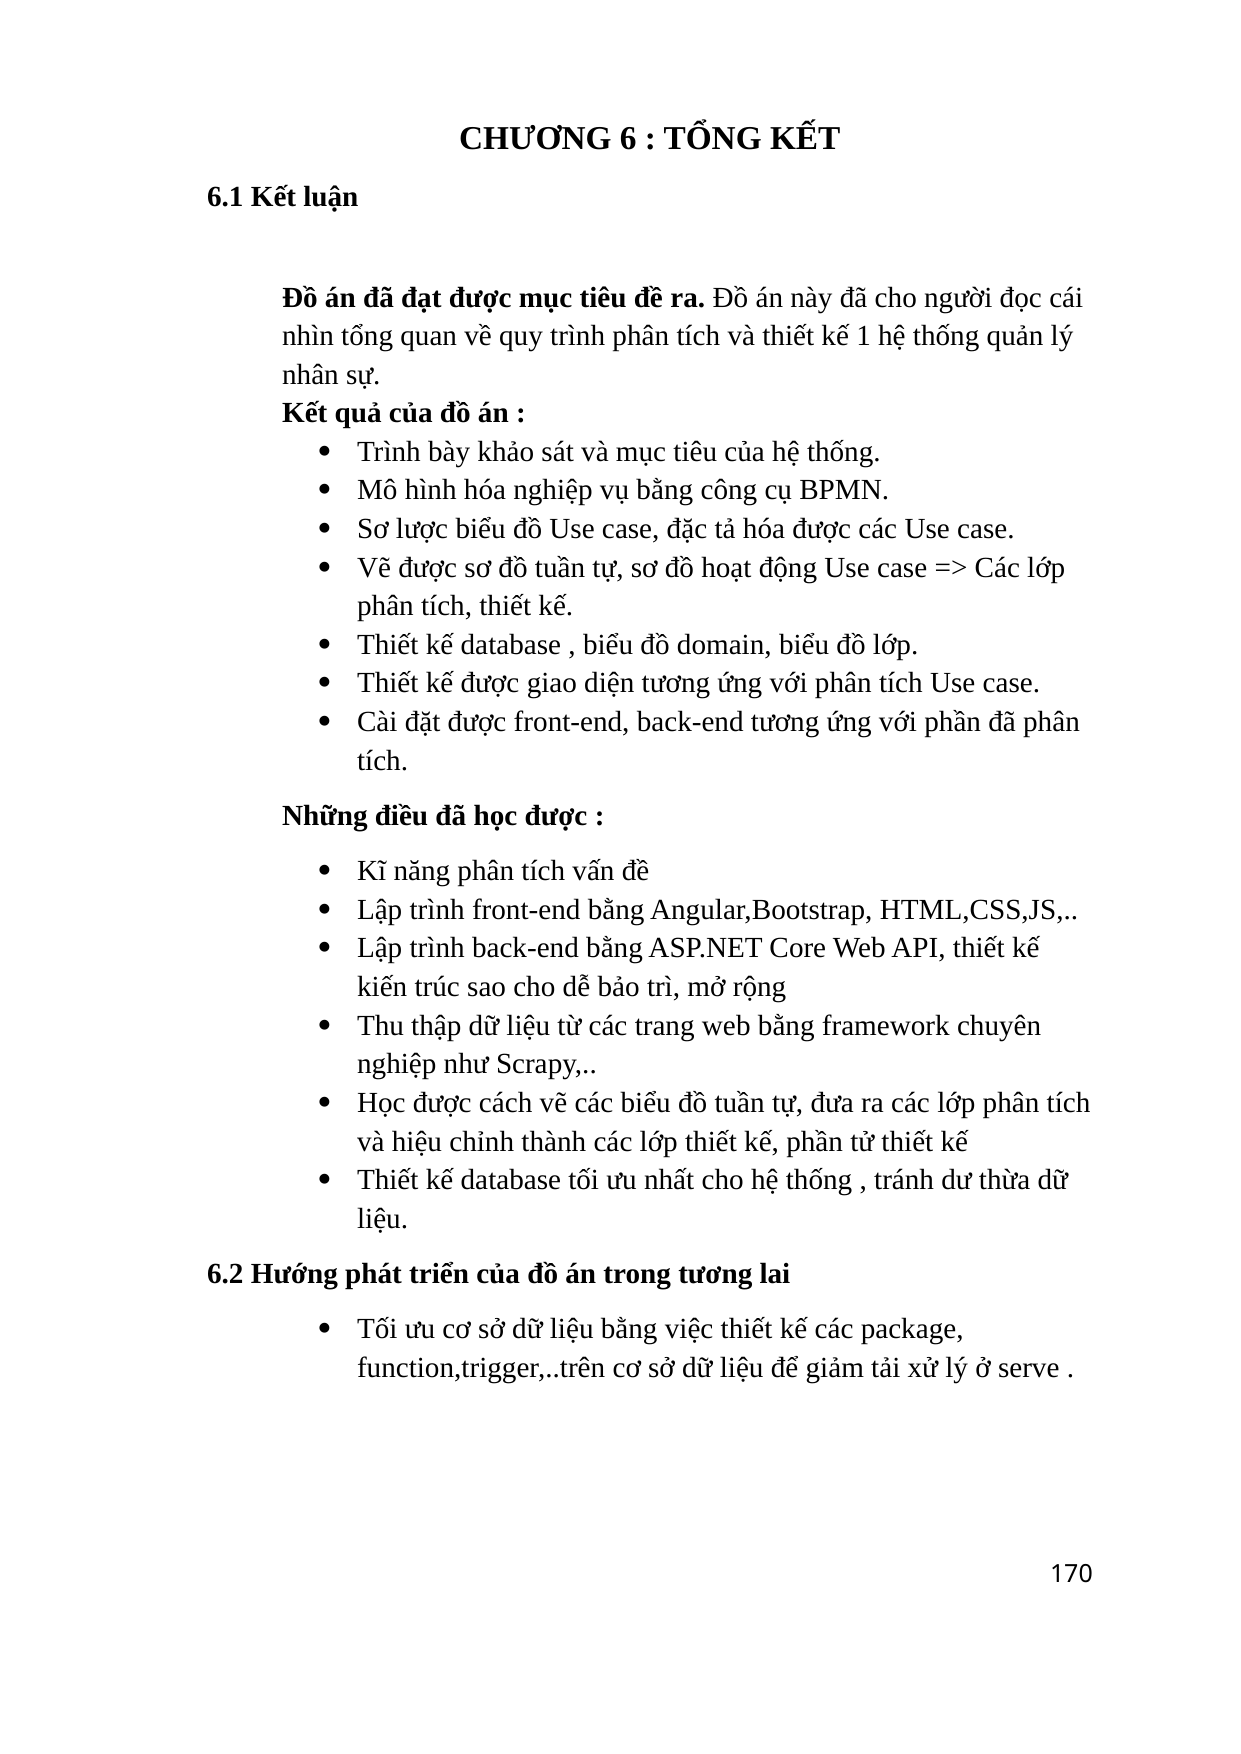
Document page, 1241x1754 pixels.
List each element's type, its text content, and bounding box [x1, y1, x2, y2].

list Vẽ được sơ đồ tuần tự, sơ đồ hoạt động Use case => Các lớp phân tích, thiết kế. [319, 550, 1092, 622]
list Thiết kế database tối ưu nhất cho hệ thống , tránh dư thừa dữ liệu. [319, 1162, 1092, 1234]
list Trình bày khảo sát và mục tiêu của hệ thống. [319, 434, 1092, 467]
text Những điều đã học được : [244, 798, 1092, 832]
list Thu thập dữ liệu từ các trang web bằng framework chuyên nghiệp như Scrapy,.. [319, 1008, 1092, 1080]
list Mô hình hóa nghiệp vụ bằng công cụ BPMN. [319, 472, 1092, 506]
list Lập trình front-end bằng Angular,Bootstrap, HTML,CSS,JS,.. [319, 892, 1092, 926]
list Lập trình back-end bằng ASP.NET Core Web API, thiết kế kiến trúc sao cho dễ bảo trì, mở rộng [319, 931, 1092, 1003]
list Kĩ năng phân tích vấn đề [319, 853, 1092, 887]
subtitle 6.1 Kết luận [207, 179, 1092, 264]
list Cài đặt được front-end, back-end tương ứng với phần đã phân tích. [319, 704, 1092, 776]
list Thiết kế database , biểu đồ domain, biểu đồ lớp. [319, 627, 1092, 661]
list Sơ lược biểu đồ Use case, đặc tả hóa được các Use case. [319, 511, 1092, 545]
list Học được cách vẽ các biểu đồ tuần tự, đưa ra các lớp phân tích và hiệu chỉnh thành các lớp thiết kế, phần tử thiết kế [319, 1085, 1092, 1157]
list Thiết kế được giao diện tương ứng với phân tích Use case. [319, 666, 1092, 699]
list Kết quả của đồ án : [282, 395, 1092, 429]
list Đồ án đã đạt được mục tiêu đề ra. Đồ án này đã cho người đọc cái nhìn tổng quan về quy trình phân tích và thiết kế 1 hệ thống quản lý nhân sự. [282, 280, 1092, 390]
subtitle CHƯƠNG 6 : TỔNG KẾT [207, 118, 1092, 156]
text 6.2 Hướng phát triển của đồ án trong tương lai [207, 1256, 1092, 1289]
list Tối ưu cơ sở dữ liệu bằng việc thiết kế các package, function,trigger,..trên cơ sở dữ liệu để giảm tải xử lý ở serve . [319, 1311, 1092, 1383]
